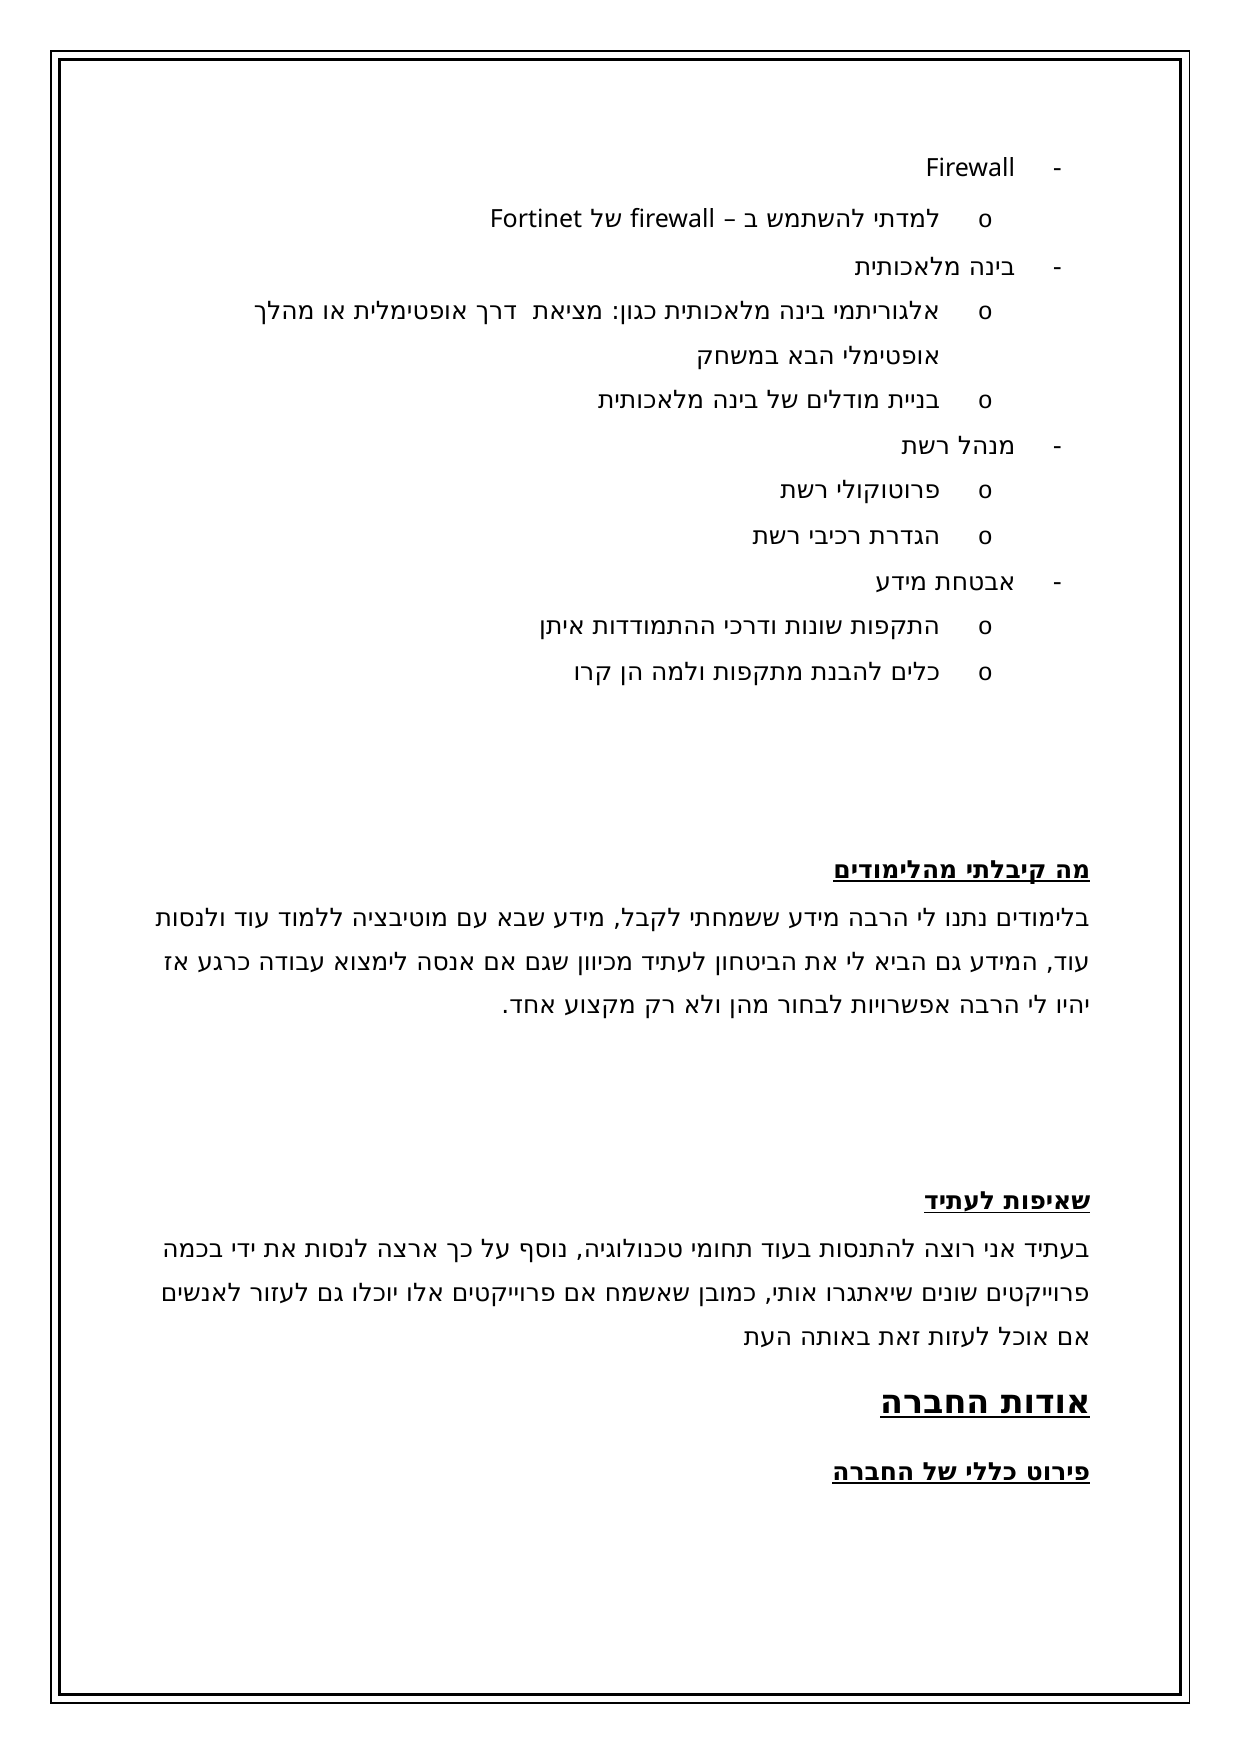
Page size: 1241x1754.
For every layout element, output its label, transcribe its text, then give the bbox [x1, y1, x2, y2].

list Firewall [150, 150, 1053, 184]
list הגדרת רכיבי רשת [150, 521, 978, 552]
list התקפות שונות ודרכי ההתמודדות איתן [150, 611, 978, 642]
text שאיפות לעתיד [150, 1186, 1090, 1216]
text בעתיד אני רוצה להתנסות בעוד תחומי טכנולוגיה, נוסף על כך ארצה לנסות את ידי בכמה פרוייקטים שונים שיאתגרו אותי, כמובן שאשמח אם פרוייקטים אלו יוכלו גם לעזור לאנשים אם אוכל לעזות זאת באותה העת [150, 1234, 1090, 1351]
list בניית מודלים של בינה מלאכותית [150, 385, 978, 416]
list אבטחת מידע [150, 567, 1053, 596]
list אלגוריתמי בינה מלאכותית כגון: מציאת דרך אופטימלית או מהלך אופטימלי הבא במשחק [150, 296, 978, 371]
text פירוט כללי של החברה [150, 1457, 1090, 1487]
list פרוטוקולי רשת [150, 475, 978, 506]
list כלים להבנת מתקפות ולמה הן קרו [150, 657, 978, 688]
list בינה מלאכותית [150, 252, 1053, 282]
subtitle אודות החברה [150, 1382, 1090, 1421]
text מה קיבלתי מהלימודים [150, 855, 1090, 884]
list מנהל רשת [150, 431, 1053, 460]
list למדתי להשתמש ב – firewall של Fortinet [150, 201, 978, 235]
text בלימודים נתנו לי הרבה מידע ששמחתי לקבל, מידע שבא עם מוטיבציה ללמוד עוד ולנסות עוד, המידע גם הביא לי את הביטחון לעתיד מכיוון שגם אם אנסה לימצוא עבודה כרגע אז יהיו לי הרבה אפשרויות לבחור מהן ולא רק מקצוע אחד. [150, 903, 1090, 1020]
